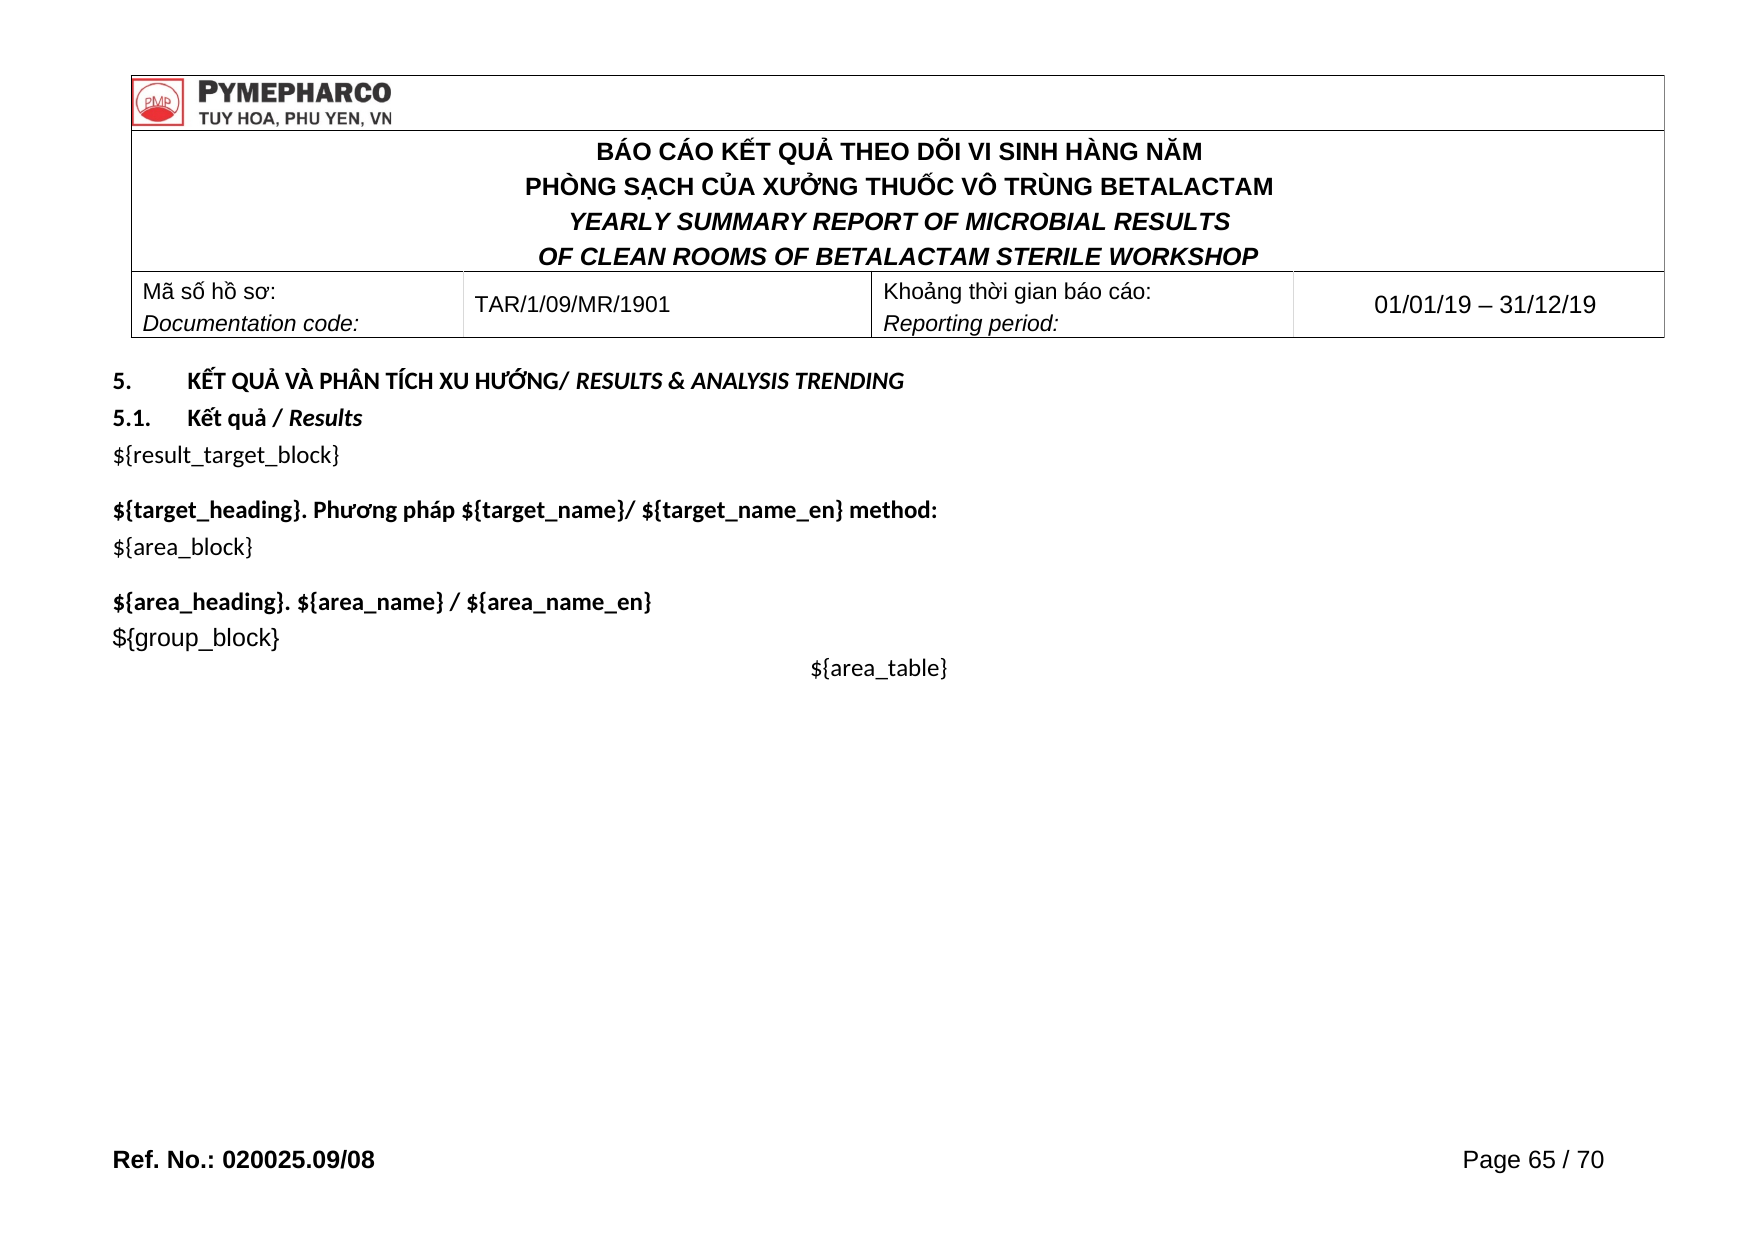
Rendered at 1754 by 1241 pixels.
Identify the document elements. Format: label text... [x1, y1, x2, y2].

text ${area_block} [112, 531, 1644, 562]
picture [132, 78, 392, 127]
text ${result_target_block} [112, 439, 1644, 469]
subtitle ${area_heading}. ${area_name} / ${area_name_en} [112, 587, 1644, 617]
subtitle Kết quả / Results [112, 402, 1644, 432]
text ${group_block} [112, 623, 1644, 652]
subtitle ${target_heading}. Phương pháp ${target_name}/ ${target_name_en} method: [112, 494, 1644, 525]
text ${area_table} [112, 652, 1644, 683]
subtitle KẾT QUẢ VÀ PHÂN TÍCH XU HƯỚNG/ RESULTS & ANALYSIS TRENDING [112, 365, 1644, 396]
